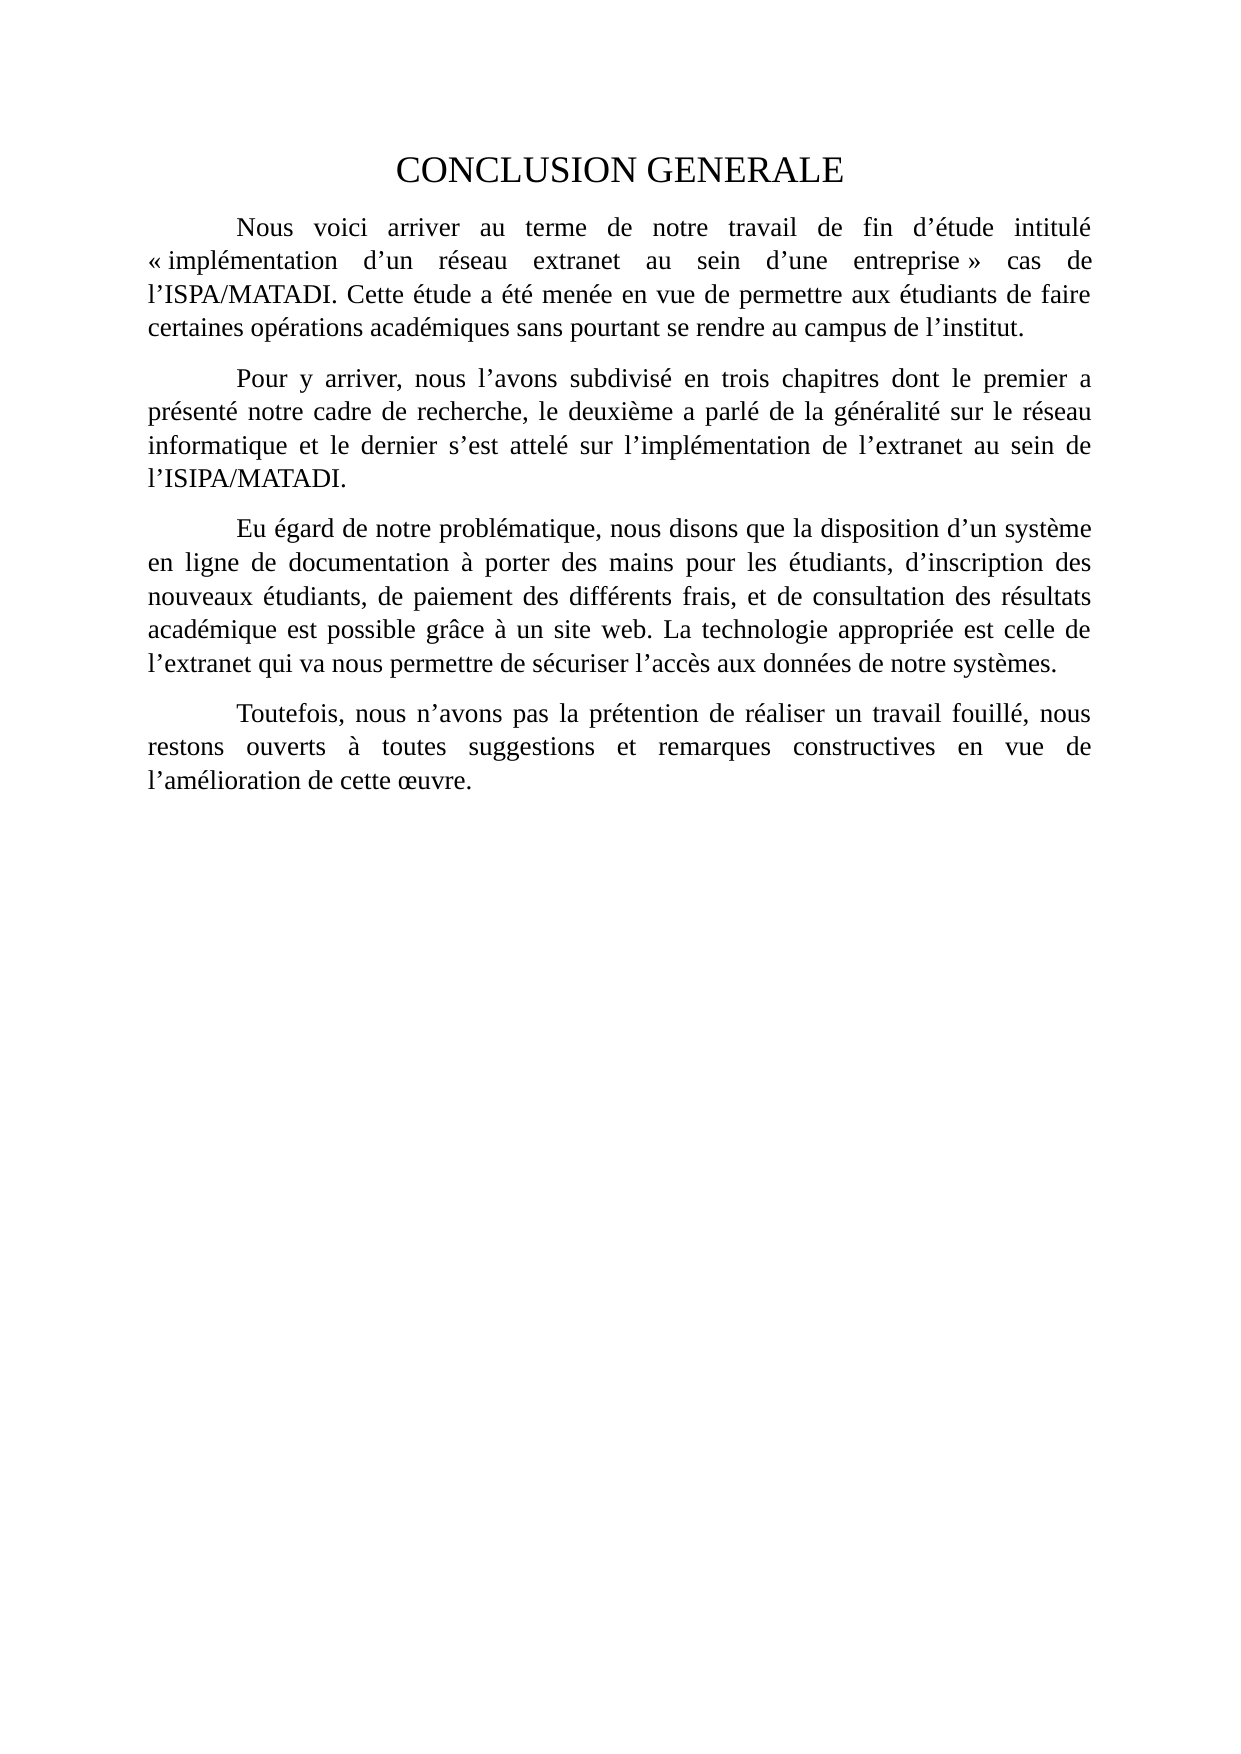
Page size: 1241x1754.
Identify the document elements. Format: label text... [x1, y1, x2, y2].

text Pour y arriver, nous l’avons subdivisé en trois chapitres dont le premier a présenté notre cadre de recherche, le deuxième a parlé de la généralité sur le réseau informatique et le dernier s’est attelé sur l’implémentation de l’extranet au sein de l’ISIPA/MATADI. [148, 362, 1093, 493]
text CONCLUSION GENERALE [148, 148, 1093, 191]
text Toutefois, nous n’avons pas la prétention de réaliser un travail fouillé, nous restons ouverts à toutes suggestions et remarques constructives en vue de l’amélioration de cette œuvre. [148, 697, 1093, 795]
text Nous voici arriver au terme de notre travail de fin d’étude intitulé « implémentation d’un réseau extranet au sein d’une entreprise » cas de l’ISPA/MATADI. Cette étude a été menée en vue de permettre aux étudiants de faire certaines opérations académiques sans pourtant se rendre au campus de l’institut. [148, 211, 1093, 343]
text Eu égard de notre problématique, nous disons que la disposition d’un système en ligne de documentation à porter des mains pour les étudiants, d’inscription des nouveaux étudiants, de paiement des différents frais, et de consultation des résultats académique est possible grâce à un site web. La technologie appropriée est celle de l’extranet qui va nous permettre de sécuriser l’accès aux données de notre systèmes. [148, 512, 1093, 678]
